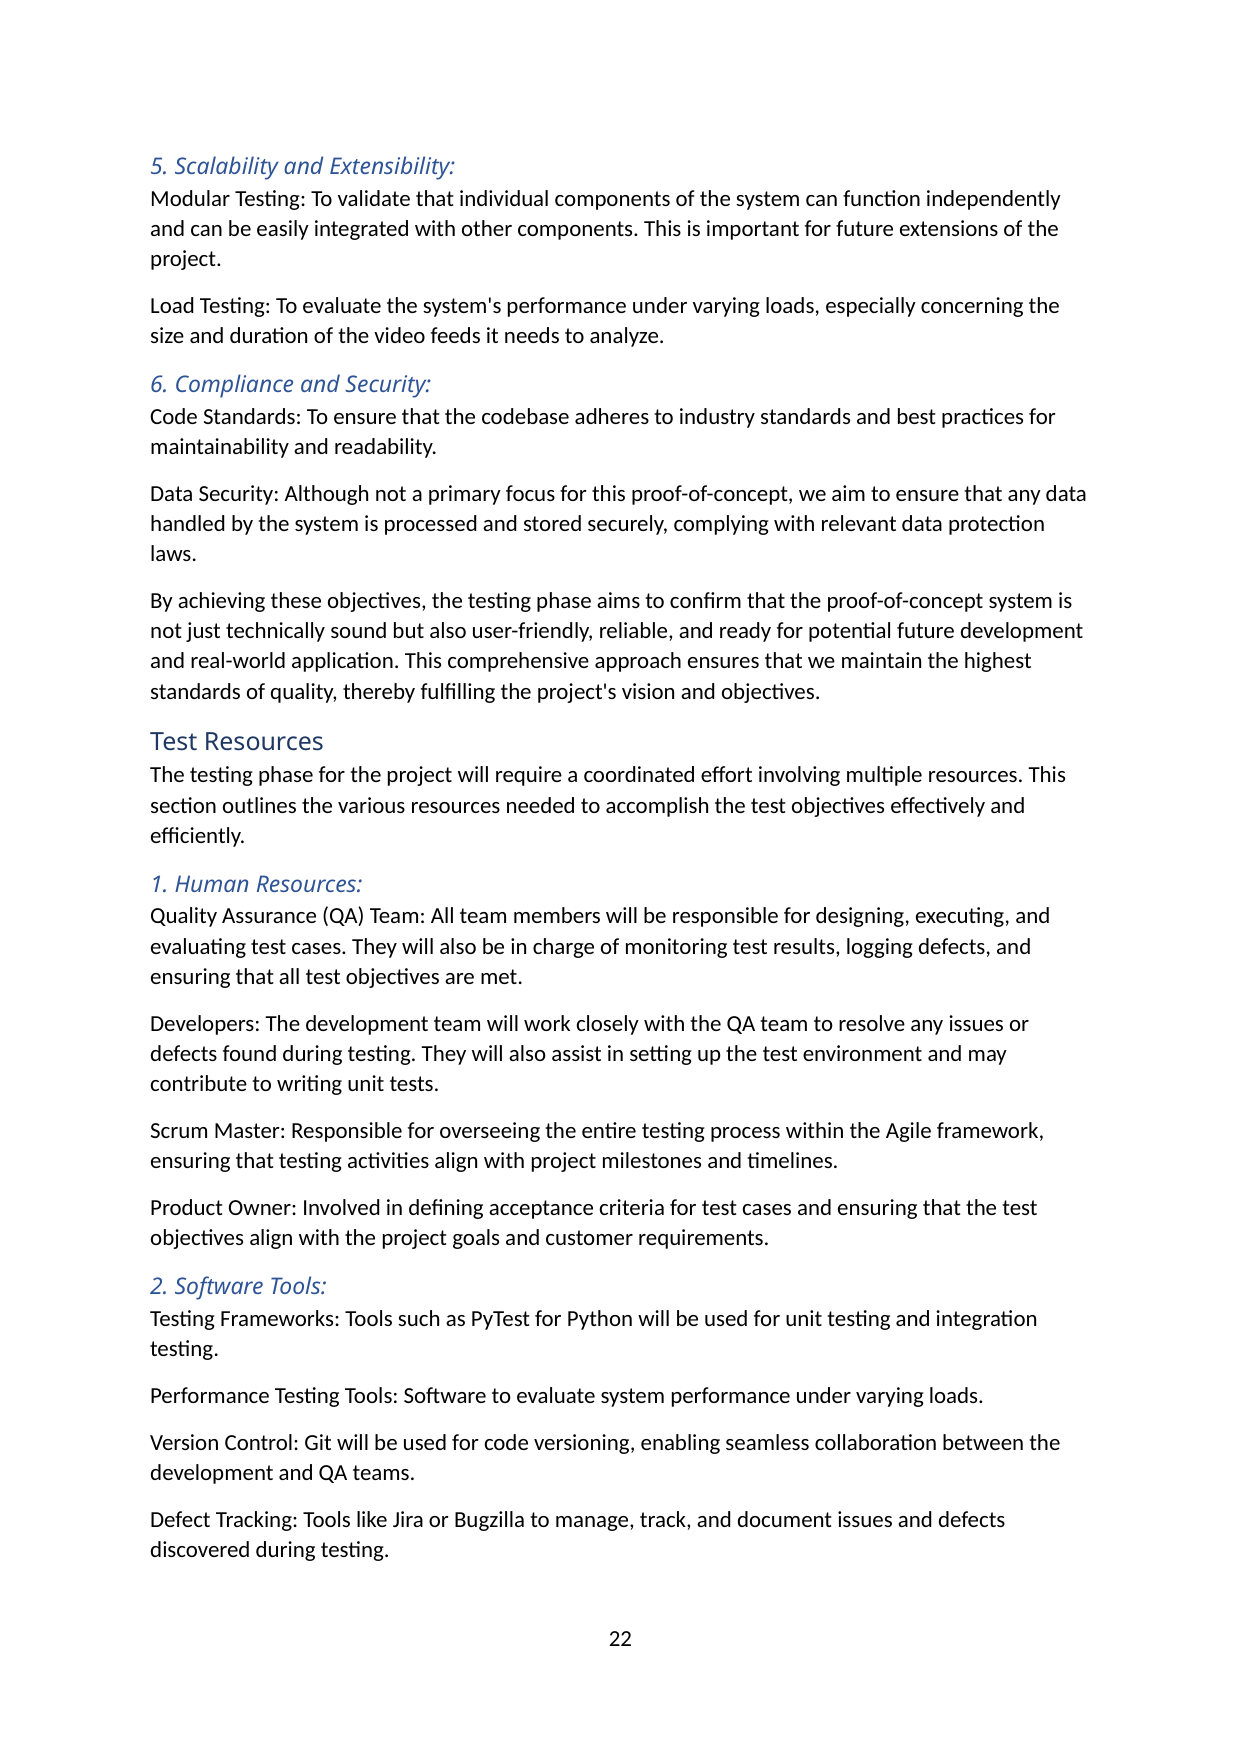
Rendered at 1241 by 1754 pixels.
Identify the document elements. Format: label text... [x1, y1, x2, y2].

text By achieving these objectives, the testing phase aims to confirm that the proof-of-concept system is not just technically sound but also user-friendly, reliable, and ready for potential future development and real-world application. This comprehensive approach ensures that we maintain the highest standards of quality, thereby fulfilling the project's vision and objectives. [150, 586, 1090, 705]
text Modular Testing: To validate that individual components of the system can function independently and can be easily integrated with other components. This is important for future extensions of the project. [150, 184, 1090, 272]
text Scrum Master: Responsible for overseeing the entire testing process within the Agile framework, ensuring that testing activities align with project milestones and timelines. [150, 1116, 1090, 1174]
text Testing Frameworks: Tools such as PyTest for Python will be used for unit testing and integration testing. [150, 1304, 1090, 1362]
subtitle 1. Human Resources: [150, 868, 1090, 899]
text Performance Testing Tools: Software to evaluate system performance under varying loads. [150, 1381, 1090, 1409]
subtitle 2. Software Tools: [150, 1270, 1090, 1302]
subtitle Test Resources [150, 724, 1090, 758]
subtitle 6. Compliance and Security: [150, 368, 1090, 399]
text Version Control: Git will be used for code versioning, enabling seamless collaboration between the development and QA teams. [150, 1428, 1090, 1486]
text Product Owner: Involved in defining acceptance criteria for test cases and ensuring that the test objectives align with the project goals and customer requirements. [150, 1193, 1090, 1251]
text Developers: The development team will work closely with the QA team to resolve any issues or defects found during testing. They will also assist in setting up the test environment and may contribute to writing unit tests. [150, 1009, 1090, 1097]
text Defect Tracking: Tools like Jira or Bugzilla to manage, track, and document issues and defects discovered during testing. [150, 1505, 1090, 1563]
subtitle 5. Scalability and Extensibility: [150, 150, 1090, 181]
text Data Security: Although not a primary focus for this proof-of-concept, we aim to ensure that any data handled by the system is processed and stored securely, complying with relevant data protection laws. [150, 479, 1090, 567]
text The testing phase for the project will require a coordinated effort involving multiple resources. This section outlines the various resources needed to accomplish the test objectives effectively and efficiently. [150, 761, 1090, 849]
text Load Testing: To evaluate the system's performance under varying loads, especially concerning the size and duration of the video feeds it needs to analyze. [150, 291, 1090, 349]
text Code Standards: To ensure that the codebase adheres to industry standards and best practices for maintainability and readability. [150, 402, 1090, 460]
text Quality Assurance (QA) Team: All team members will be responsible for designing, executing, and evaluating test cases. They will also be in charge of monitoring test results, logging defects, and ensuring that all test objectives are met. [150, 902, 1090, 990]
